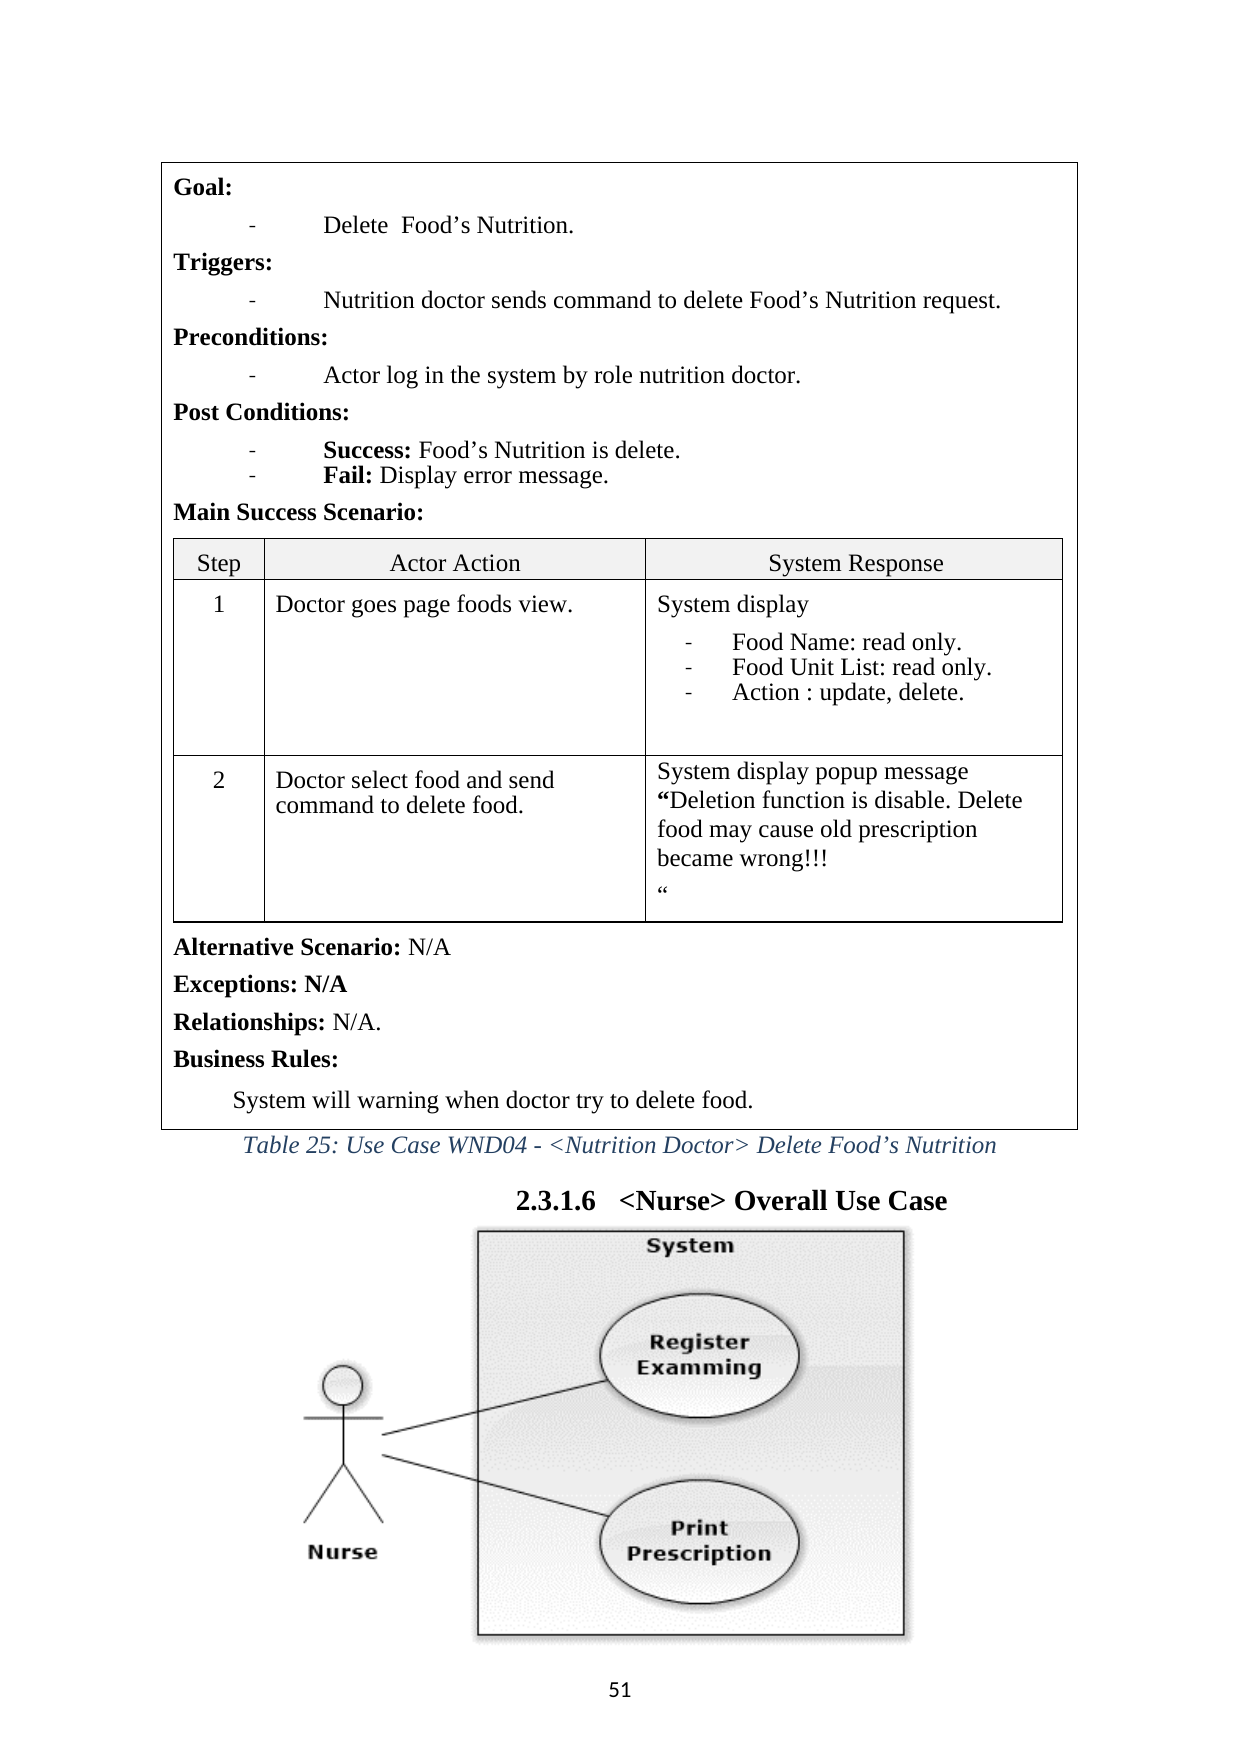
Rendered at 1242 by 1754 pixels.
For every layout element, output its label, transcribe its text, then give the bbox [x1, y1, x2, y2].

picture [296, 1223, 944, 1675]
text Table 25: Use Case WND04 - <Nutrition Doctor> Delete Food’s Nutrition [94, 1130, 1146, 1158]
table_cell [162, 163, 1077, 1129]
subtitle <Nurse> Overall Use Case [489, 1183, 1146, 1217]
